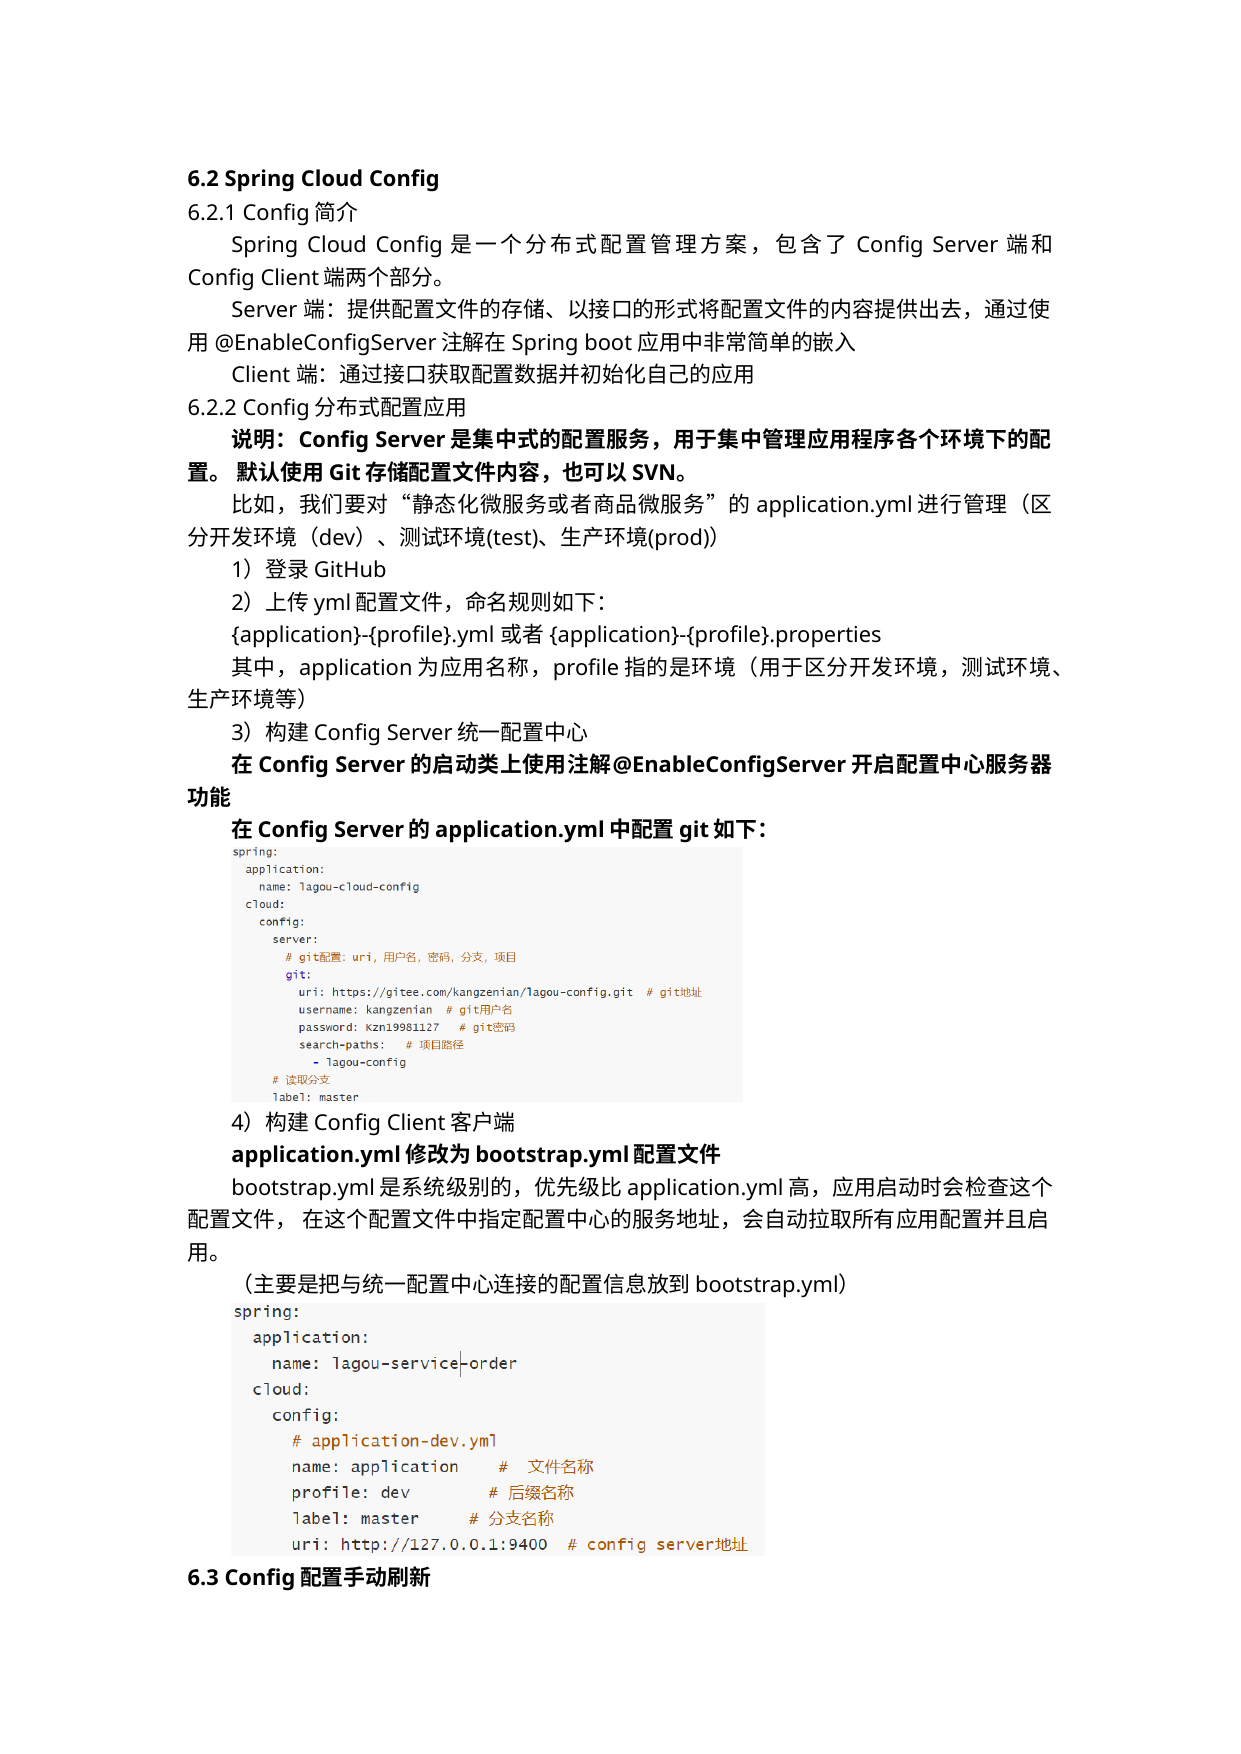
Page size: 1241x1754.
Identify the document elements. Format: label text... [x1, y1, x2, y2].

text 说明：Config Server是集中式的配置服务，用于集中管理应用程序各个环境下的配置。 默认使用 Git存储配置文件内容，也可以SVN。 [187, 422, 1053, 487]
text 6.2.1 Config简介 [187, 194, 1053, 227]
picture [231, 847, 743, 1102]
text 3）构建Config Server统一配置中心 [187, 714, 1053, 747]
text 2）上传yml配置文件，命名规则如下： [187, 584, 1053, 617]
text （主要是把与统一配置中心连接的配置信息放到bootstrap.yml） [187, 1267, 1053, 1299]
text 1）登录GitHub [187, 552, 1053, 584]
text application.yml修改为bootstrap.yml配置文件 [187, 1137, 1053, 1169]
text Server 端：提供配置文件的存储、以接口的形式将配置文件的内容提供出去，通过使用 @EnableConfigServer注解在 Spring boot 应用中非常简单的嵌入 [187, 292, 1053, 357]
text 6.2 Spring Cloud Config [187, 162, 1053, 194]
text 4）构建Config Client客户端 [187, 1104, 1053, 1137]
text bootstrap.yml是系统级别的，优先级比application.yml高，应用启动时会检查这个配置文件， 在这个配置文件中指定配置中心的服务地址，会自动拉取所有应用配置并且启用。 [187, 1169, 1053, 1267]
text 其中，application为应用名称，profile指的是环境（用于区分开发环境，测试环境、生产环境等） [187, 649, 1053, 714]
text {application}-{profile}.yml 或者 {application}-{profile}.properties [187, 617, 1053, 649]
text 6.3 Config配置手动刷新 [187, 1559, 1053, 1592]
text Client 端：通过接口获取配置数据并初始化自己的应用 [187, 357, 1053, 389]
text Spring Cloud Config是一个分布式配置管理方案，包含了Config Server端和Config Client端两个部分。 [187, 227, 1053, 292]
text 在Config Server的启动类上使用注解@EnableConfigServer开启配置中心服务器功能 [187, 747, 1053, 812]
text 比如，我们要对“静态化微服务或者商品微服务”的application.yml进行管理（区分开发环境（dev）、测试环境(test)、生产环境(prod)） [187, 487, 1053, 552]
text 6.2.2 Config分布式配置应用 [187, 389, 1053, 422]
picture [231, 1303, 765, 1556]
text 在Config Server的application.yml中配置git如下： [187, 812, 1053, 844]
